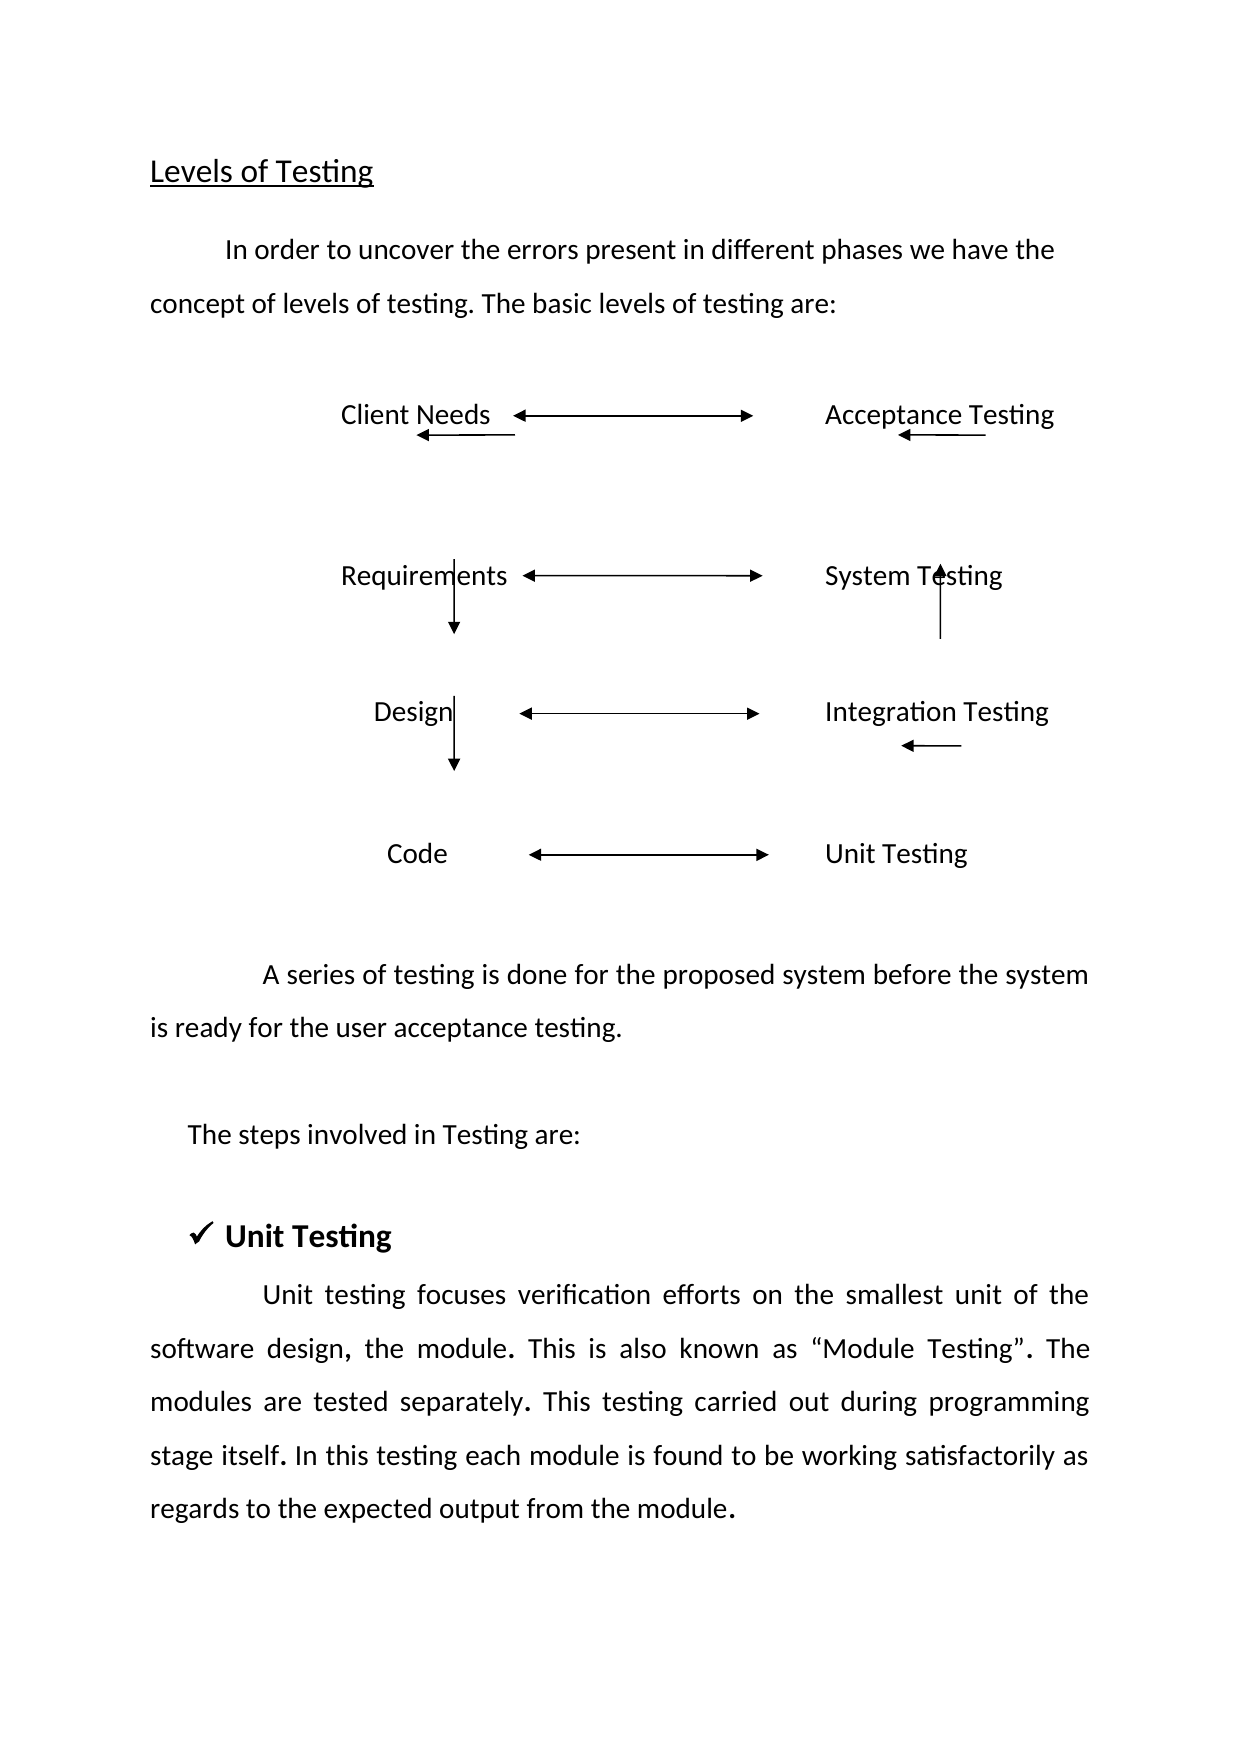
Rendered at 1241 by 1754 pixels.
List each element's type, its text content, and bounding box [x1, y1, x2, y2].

text The steps involved in Testing are: [150, 1116, 1090, 1152]
text Requirements System Testing [150, 557, 1090, 593]
list Unit Testing [187, 1215, 1090, 1256]
text Code Unit Testing [150, 835, 1090, 871]
text Client Needs Acceptance Testing [150, 396, 1090, 432]
text Unit testing focuses verification efforts on the smallest unit of the software design, the module. This is also known as “Module Testing”. The modules are tested separately. This testing carried out during programming stage itself. In this testing each module is found to be working satisfactorily as regards to the expected output from the module. [150, 1276, 1090, 1526]
text In order to uncover the errors present in different phases we have the concept of levels of testing. The basic levels of testing are: [150, 231, 1090, 321]
text Levels of Testing [150, 150, 1090, 191]
text A series of testing is done for the proposed system before the system is ready for the user acceptance testing. [150, 956, 1090, 1045]
text Design Integration Testing [150, 693, 1090, 728]
